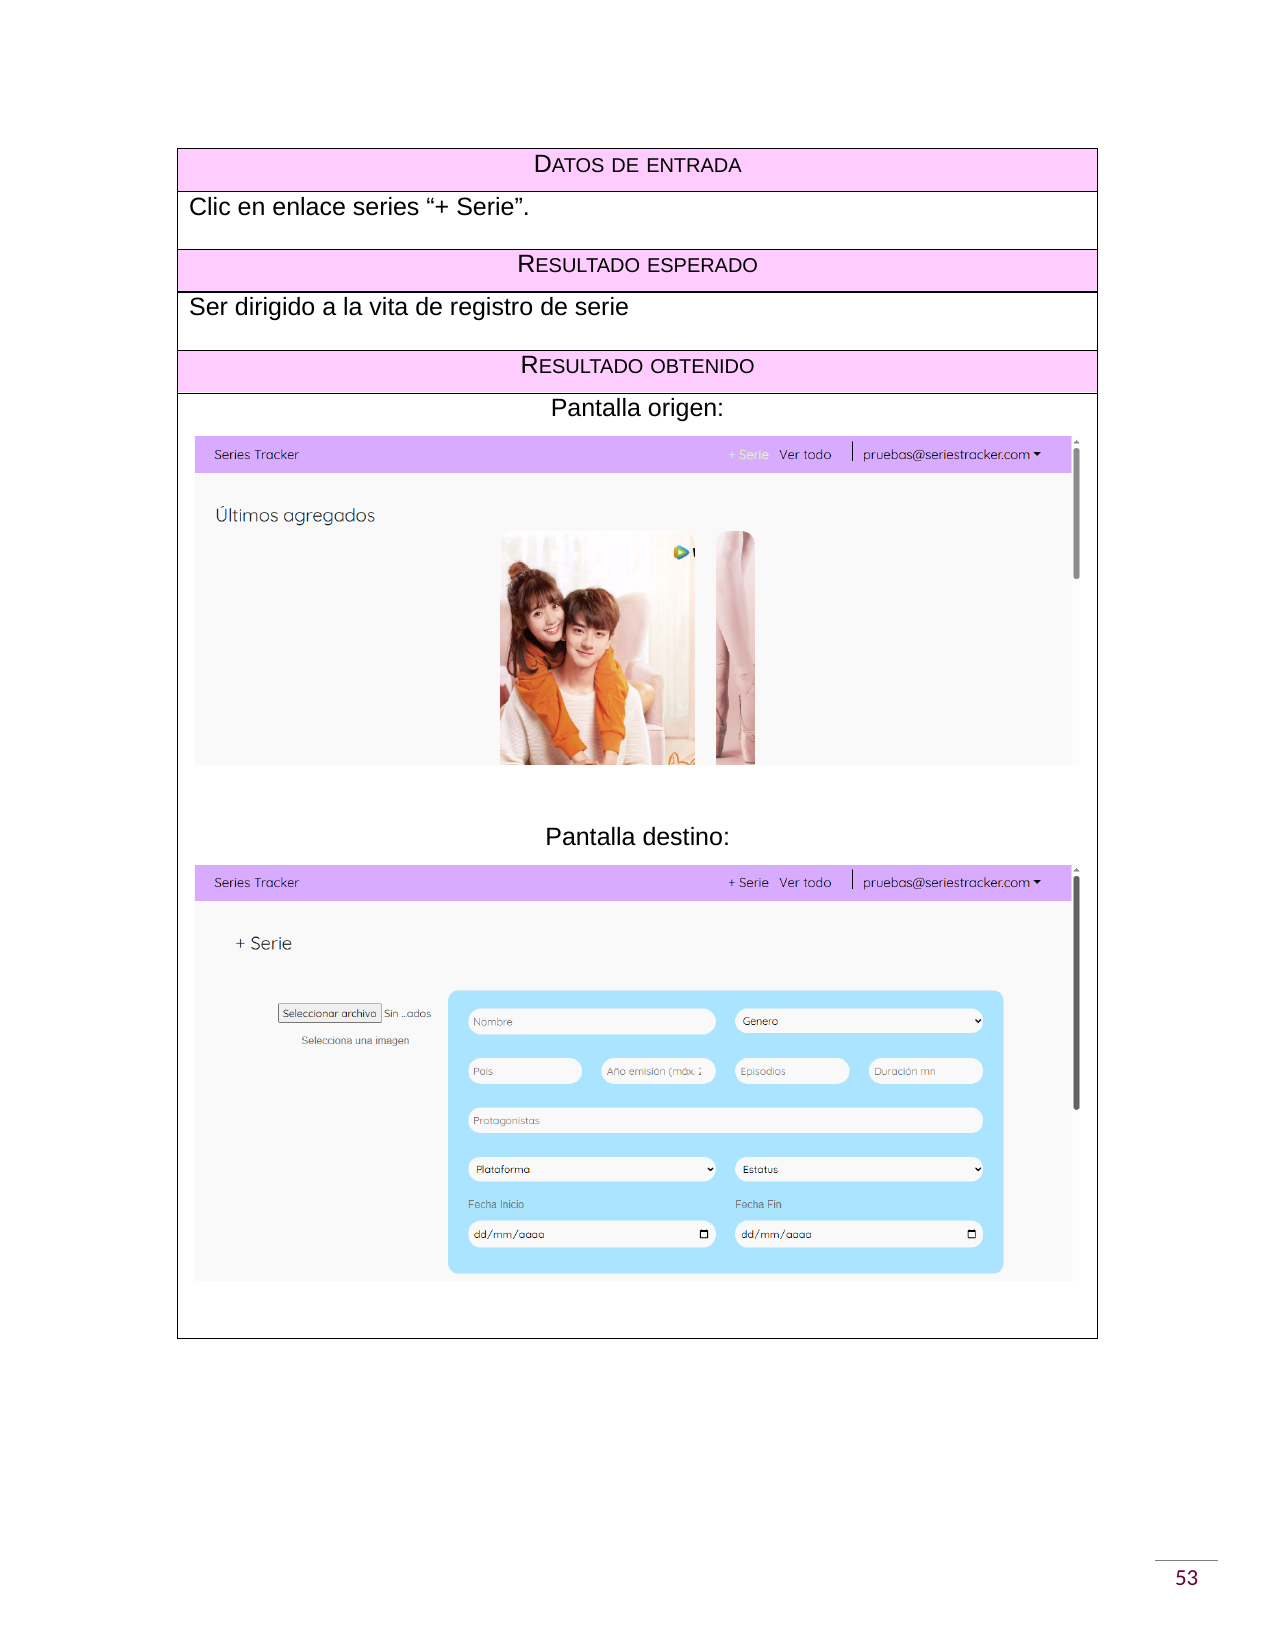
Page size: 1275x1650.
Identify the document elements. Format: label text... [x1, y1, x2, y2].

table_cell Resultado esperado [178, 250, 1097, 291]
table_header Datos de entrada [178, 149, 1097, 191]
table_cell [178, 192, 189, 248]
table_cell Pantalla origen: Pantalla destino: [178, 394, 1097, 1338]
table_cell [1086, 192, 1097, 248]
table_cell Resultado obtenido [178, 351, 1097, 392]
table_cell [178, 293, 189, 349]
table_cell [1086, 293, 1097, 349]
picture [194, 865, 1081, 1281]
picture [194, 436, 1081, 765]
